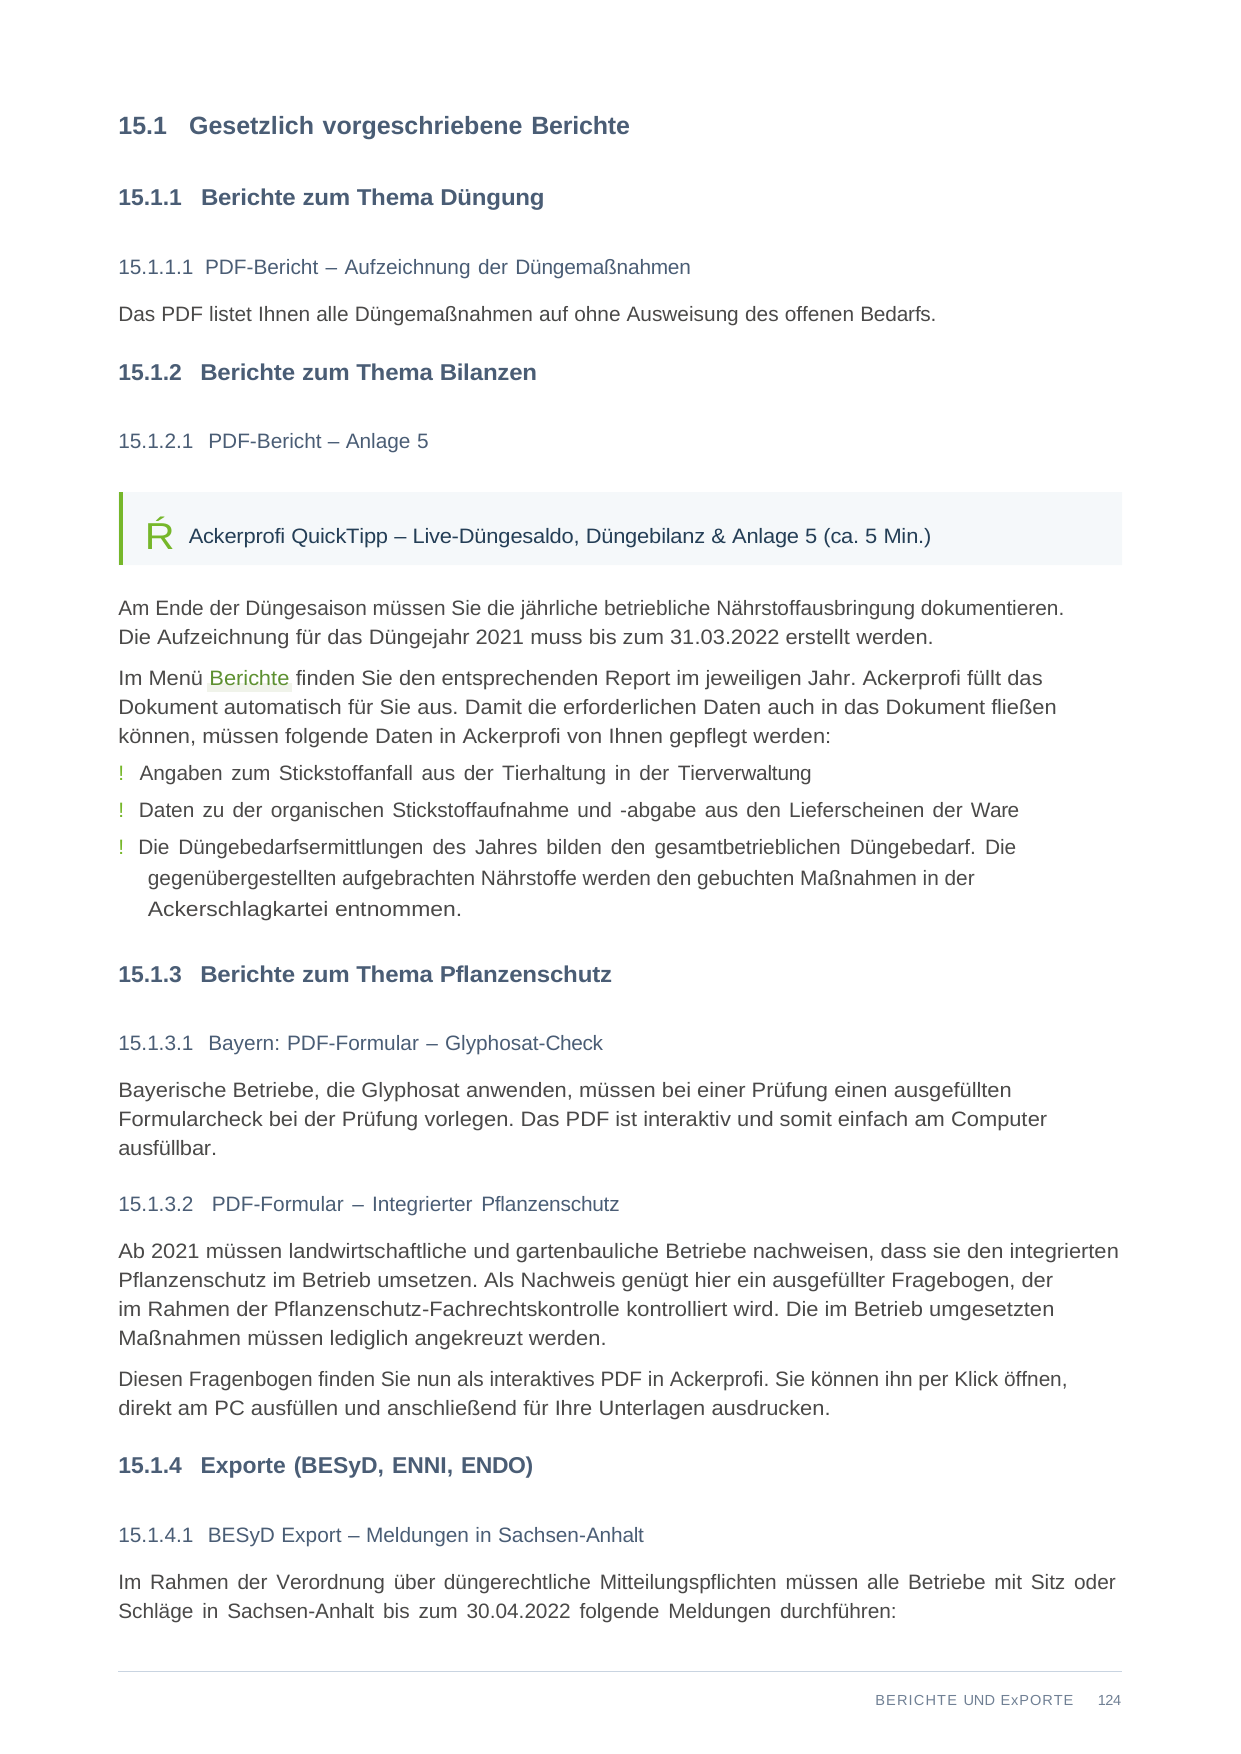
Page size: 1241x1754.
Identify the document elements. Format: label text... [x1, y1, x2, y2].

text Am Ende der Düngesaison müssen Sie die jährliche betriebliche Nährstoffausbringung dokumentieren. Die Aufzeichnung für das Düngejahr 2021 muss bis zum 31.03.2022 erstellt werden. [118, 596, 1081, 649]
text Diesen Fragenbogen finden Sie nun als interaktives PDF in Ackerprofi. Sie können ihn per Klick öffnen, direkt am PC ausfüllen und anschließend für Ihre Unterlagen ausdrucken. [118, 1366, 1118, 1419]
text Das PDF listet Ihnen alle Düngemaßnahmen auf ohne Ausweisung des offenen Bedarfs. [118, 302, 1240, 326]
subtitle Berichte zum Thema Bilanzen [118, 359, 1240, 385]
text ! Daten zu der organischen Stickstoffaufnahme und -abgabe aus den Lieferscheinen der Ware [118, 798, 1240, 822]
text Ab 2021 müssen landwirtschaftliche und gartenbauliche Betriebe nachweisen, dass sie den integrierten Pflanzenschutz im Betrieb umsetzen. Als Nachweis genügt hier ein ausgefüllter Fragebogen, der [118, 1239, 1240, 1292]
list Bayern: PDF-Formular – Glyphosat-Check [118, 1031, 1240, 1055]
subtitle Exporte (BESyD, ENNI, ENDO) [118, 1452, 1240, 1479]
text im Rahmen der Pflanzenschutz-Fachrechtskontrolle kontrolliert wird. Die im Betrieb umgesetzten Maßnahmen müssen lediglich angekreuzt werden. [118, 1297, 1118, 1350]
text Im Rahmen der Verordnung über düngerechtliche Mitteilungspflichten müssen alle Betriebe mit Sitz oder Schläge in Sachsen-Anhalt bis zum 30.04.2022 folgende Meldungen durchführen: [118, 1569, 1121, 1622]
list PDF-Bericht – Aufzeichnung der Düngemaßnahmen [118, 255, 1240, 279]
subtitle Berichte zum Thema Düngung [118, 184, 1240, 211]
list PDF-Formular – Integrierter Pflanzenschutz [118, 1192, 1240, 1216]
subtitle Berichte zum Thema Pflanzenschutz [118, 961, 1240, 987]
text ! Angaben zum Stickstoffanfall aus der Tierhaltung in der Tierverwaltung [118, 761, 1240, 784]
text ! Die Düngebedarfsermittlungen des Jahres bilden den gesamtbetrieblichen Düngebedarf. Die gegenübergestellten aufgebrachten Nährstoffe werden den gebuchten Maßnahmen in der Ackerschlagkartei entnommen. [118, 835, 1154, 921]
text Bayerische Betriebe, die Glyphosat anwenden, müssen bei einer Prüfung einen ausgefüllten Formularcheck bei der Prüfung vorlegen. Das PDF ist interaktiv und somit einfach am Computer ausfüllbar. [118, 1078, 1118, 1160]
list PDF-Bericht – Anlage 5 [118, 429, 1240, 453]
list BESyD Export – Meldungen in Sachsen-Anhalt [118, 1523, 1240, 1547]
subtitle Gesetzlich vorgeschriebene Berichte [118, 111, 1240, 140]
text Im Menü Berichte finden Sie den entsprechenden Report im jeweiligen Jahr. Ackerprofi füllt das Dokument automatisch für Sie aus. Damit die erforderlichen Daten auch in das Dokument fließen können, müssen folgende Daten in Ackerprofi von Ihnen gepflegt werden: [118, 666, 1110, 748]
